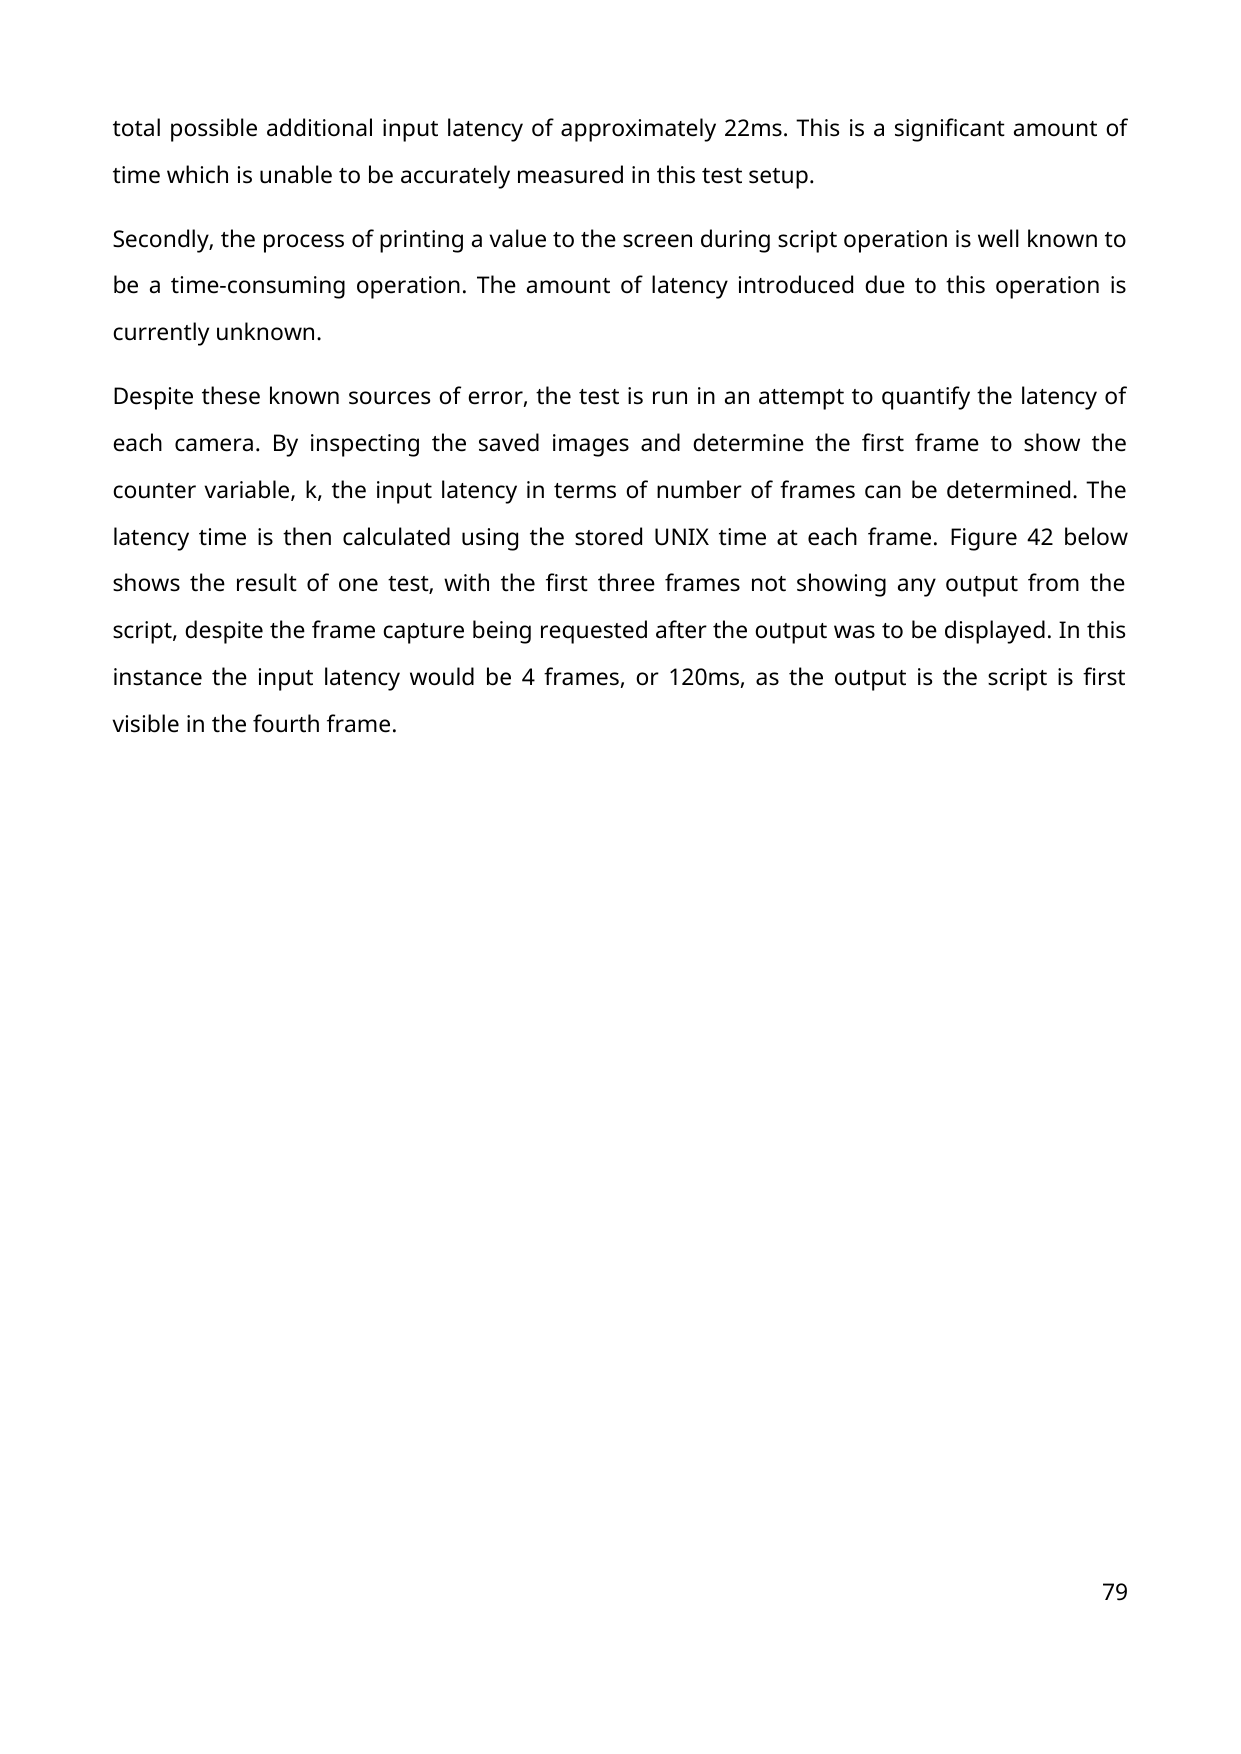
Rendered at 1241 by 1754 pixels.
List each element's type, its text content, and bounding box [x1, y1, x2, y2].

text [112, 112, 1128, 190]
text Secondly, the process of printing a value to the screen during script operation is well known to be a time-consuming operation. The amount of latency introduced due to this operation is currently unknown. [112, 223, 1128, 348]
text Despite these known sources of error, the test is run in an attempt to quantify the latency of each camera. By inspecting the saved images and determine the first frame to show the counter variable, k, the input latency in terms of number of frames can be determined. The latency time is then calculated using the stored UNIX time at each frame. Figure 42 below shows the result of one test, with the first three frames not showing any output from the script, despite the frame capture being requested after the output was to be displayed. In this instance the input latency would be 4 frames, or 120ms, as the output is the script is first visible in the fourth frame. [112, 380, 1128, 739]
